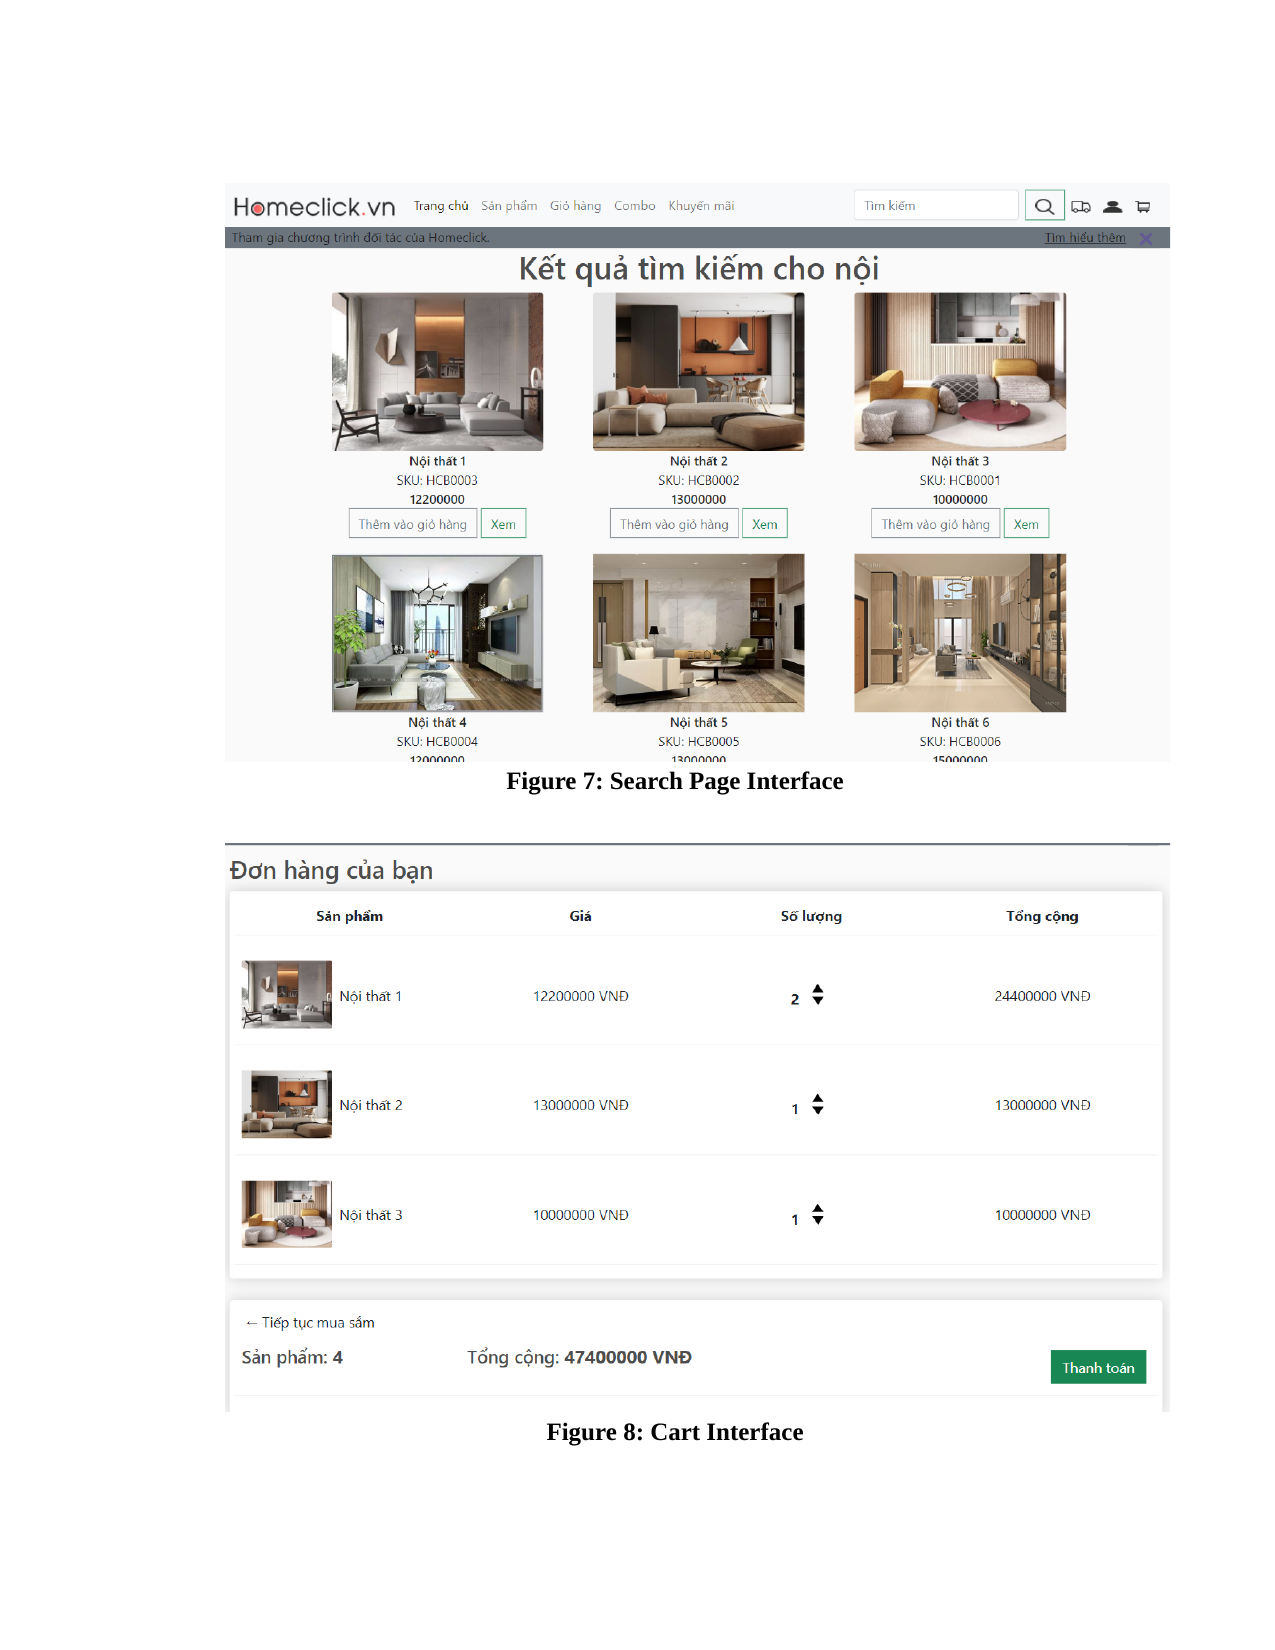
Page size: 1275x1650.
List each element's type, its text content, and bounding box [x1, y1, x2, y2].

list Figure 7: Search Page Interface [225, 766, 1125, 795]
list Figure 8: Cart Interface [225, 1417, 1125, 1446]
picture [225, 183, 1171, 762]
picture [225, 843, 1171, 1412]
